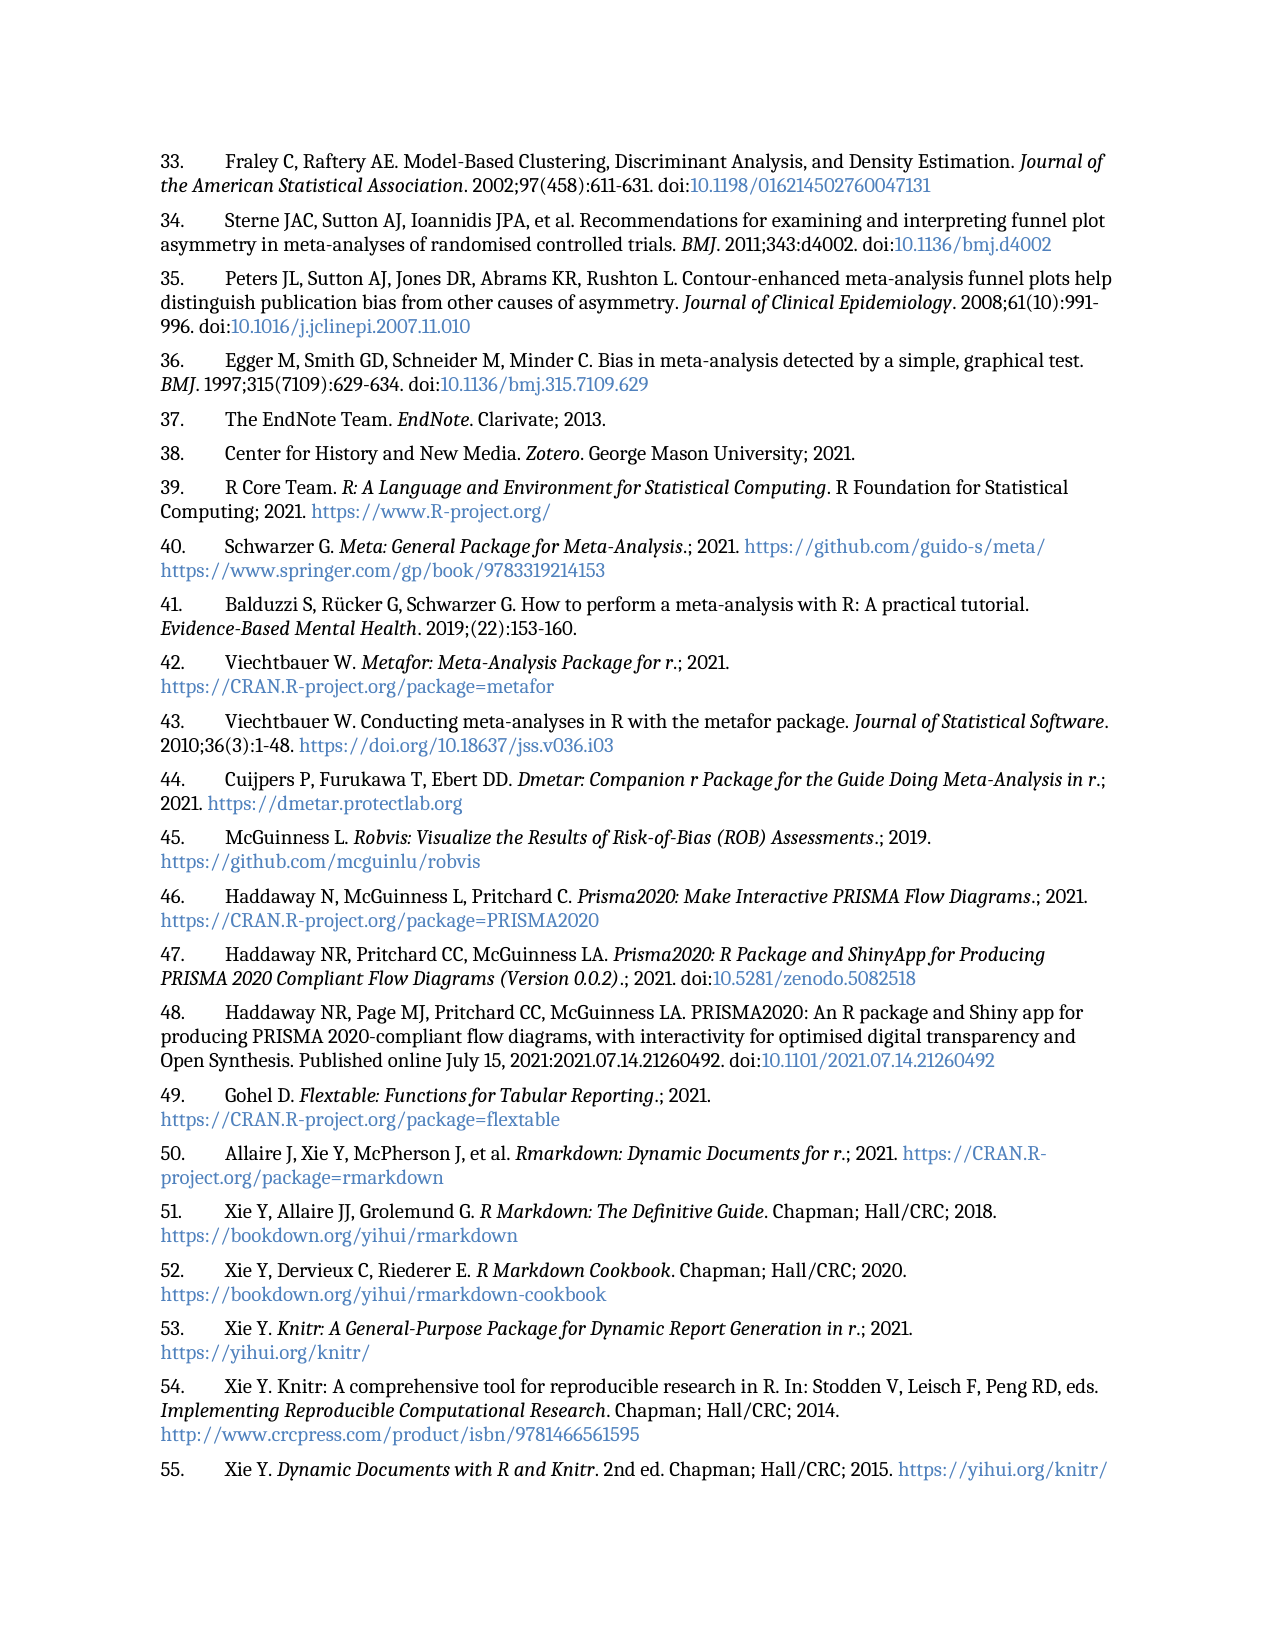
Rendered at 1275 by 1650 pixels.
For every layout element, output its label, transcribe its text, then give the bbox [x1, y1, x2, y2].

text 50. Allaire J, Xie Y, McPherson J, et al. Rmarkdown: Dynamic Documents for r.; 2021. https://CRAN.R-project.org/package=rmarkdown [160, 1142, 1114, 1189]
text 35. Peters JL, Sutton AJ, Jones DR, Abrams KR, Rushton L. Contour-enhanced meta-analysis funnel plots help distinguish publication bias from other causes of asymmetry. Journal of Clinical Epidemiology. 2008;61(10):991-996. doi:10.1016/j.jclinepi.2007.11.010 [160, 267, 1114, 338]
text 54. Xie Y. Knitr: A comprehensive tool for reproducible research in R. In: Stodden V, Leisch F, Peng RD, eds. Implementing Reproducible Computational Research. Chapman; Hall/CRC; 2014. http://www.crcpress.com/product/isbn/9781466561595 [160, 1375, 1114, 1447]
text 37. The EndNote Team. EndNote. Clarivate; 2013. [160, 407, 1114, 431]
text 40. Schwarzer G. Meta: General Package for Meta-Analysis.; 2021. https://github.com/guido-s/meta/ https://www.springer.com/gp/book/9783319214153 [160, 534, 1114, 582]
text 41. Balduzzi S, Rücker G, Schwarzer G. How to perform a meta-analysis with R: A practical tutorial. Evidence-Based Mental Health. 2019;(22):153-160. [160, 593, 1114, 641]
text 51. Xie Y, Allaire JJ, Grolemund G. R Markdown: The Definitive Guide. Chapman; Hall/CRC; 2018. https://bookdown.org/yihui/rmarkdown [160, 1200, 1114, 1248]
text 48. Haddaway NR, Page MJ, Pritchard CC, McGuinness LA. PRISMA2020: An R package and Shiny app for producing PRISMA 2020-compliant flow diagrams, with interactivity for optimised digital transparency and Open Synthesis. Published online July 15, 2021:2021.07.14.21260492. doi:10.1101/2021.07.14.21260492 [160, 1001, 1114, 1073]
text 36. Egger M, Smith GD, Schneider M, Minder C. Bias in meta-analysis detected by a simple, graphical test. BMJ. 1997;315(7109):629-634. doi:10.1136/bmj.315.7109.629 [160, 349, 1114, 397]
text 39. R Core Team. R: A Language and Environment for Statistical Computing. R Foundation for Statistical Computing; 2021. https://www.R-project.org/ [160, 476, 1114, 524]
text 34. Sterne JAC, Sutton AJ, Ioannidis JPA, et al. Recommendations for examining and interpreting funnel plot asymmetry in meta-analyses of randomised controlled trials. BMJ. 2011;343:d4002. doi:10.1136/bmj.d4002 [160, 208, 1114, 256]
text 47. Haddaway NR, Pritchard CC, McGuinness LA. Prisma2020: R Package and ShinyApp for Producing PRISMA 2020 Compliant Flow Diagrams (Version 0.0.2).; 2021. doi:10.5281/zenodo.5082518 [160, 943, 1114, 991]
text 38. Center for History and New Media. Zotero. George Mason University; 2021. [160, 442, 1114, 466]
text 33. Fraley C, Raftery AE. Model-Based Clustering, Discriminant Analysis, and Density Estimation. Journal of the American Statistical Association. 2002;97(458):611-631. doi:10.1198/016214502760047131 [160, 150, 1114, 198]
text 49. Gohel D. Flextable: Functions for Tabular Reporting.; 2021. https://CRAN.R-project.org/package=flextable [160, 1083, 1114, 1131]
text 46. Haddaway N, McGuinness L, Pritchard C. Prisma2020: Make Interactive PRISMA Flow Diagrams.; 2021. https://CRAN.R-project.org/package=PRISMA2020 [160, 884, 1114, 932]
text 44. Cuijpers P, Furukawa T, Ebert DD. Dmetar: Companion r Package for the Guide Doing Meta-Analysis in r.; 2021. https://dmetar.protectlab.org [160, 768, 1114, 816]
text 52. Xie Y, Dervieux C, Riederer E. R Markdown Cookbook. Chapman; Hall/CRC; 2020. https://bookdown.org/yihui/rmarkdown-cookbook [160, 1258, 1114, 1306]
text 55. Xie Y. Dynamic Documents with R and Knitr. 2nd ed. Chapman; Hall/CRC; 2015. https://yihui.org/knitr/ [160, 1457, 1114, 1481]
text 45. McGuinness L. Robvis: Visualize the Results of Risk-of-Bias (ROB) Assessments.; 2019. https://github.com/mcguinlu/robvis [160, 826, 1114, 874]
text 53. Xie Y. Knitr: A General-Purpose Package for Dynamic Report Generation in r.; 2021. https://yihui.org/knitr/ [160, 1317, 1114, 1364]
text 43. Viechtbauer W. Conducting meta-analyses in R with the metafor package. Journal of Statistical Software. 2010;36(3):1-48. https://doi.org/10.18637/jss.v036.i03 [160, 709, 1114, 757]
text 42. Viechtbauer W. Metafor: Meta-Analysis Package for r.; 2021. https://CRAN.R-project.org/package=metafor [160, 651, 1114, 699]
